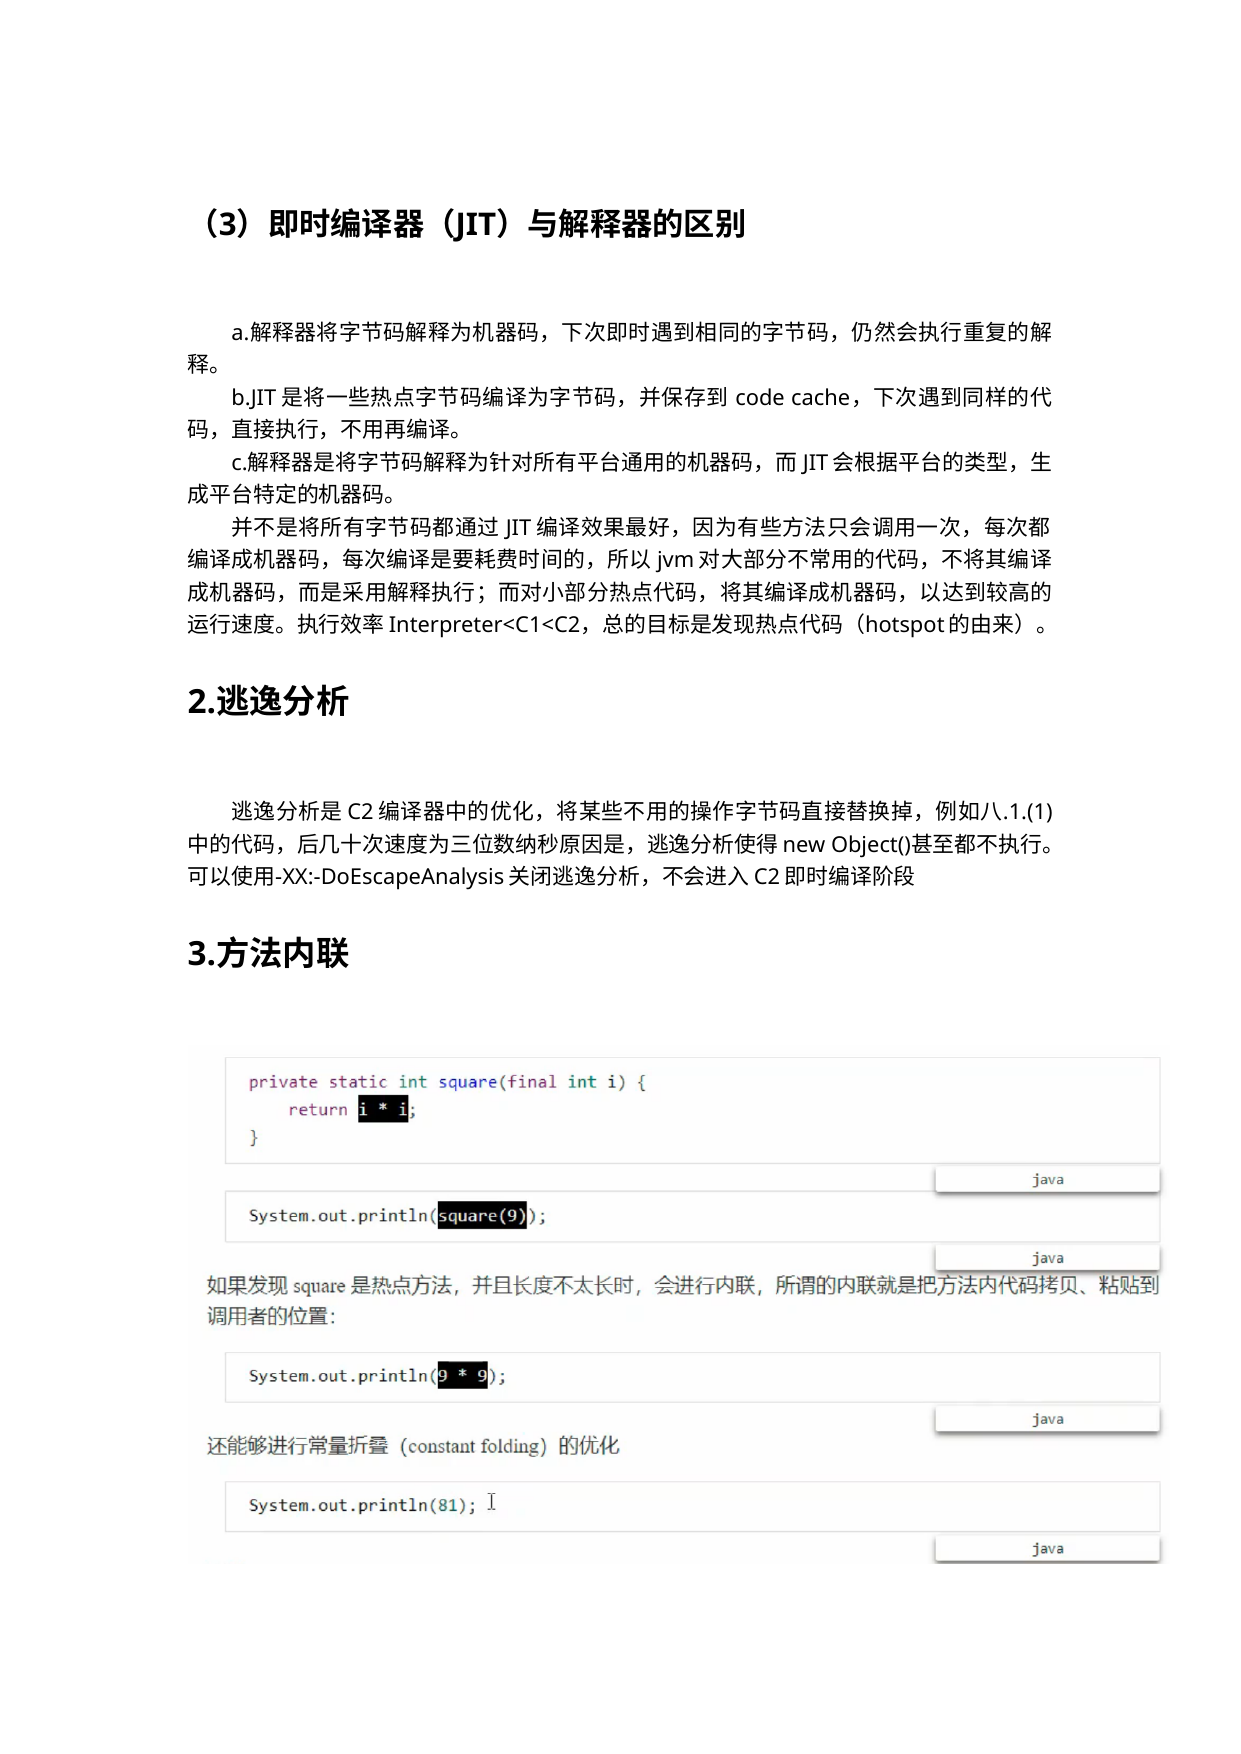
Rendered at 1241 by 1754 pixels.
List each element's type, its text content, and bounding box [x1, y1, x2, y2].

text 并不是将所有字节码都通过JIT编译效果最好，因为有些方法只会调用一次，每次都编译成机器码，每次编译是要耗费时间的，所以jvm对大部分不常用的代码，不将其编译成机器码，而是采用解释执行；而对小部分热点代码，将其编译成机器码，以达到较高的运行速度。执行效率Interpreter<C1<C2，总的目标是发现热点代码（hotspot的由来）。 [187, 509, 1053, 639]
text c.解释器是将字节码解释为针对所有平台通用的机器码，而JIT会根据平台的类型，生成平台特定的机器码。 [187, 444, 1053, 509]
text 逃逸分析是C2编译器中的优化，将某些不用的操作字节码直接替换掉，例如八.1.(1)中的代码，后几十次速度为三位数纳秒原因是，逃逸分析使得new Object()甚至都不执行。 [187, 794, 1053, 859]
text a.解释器将字节码解释为机器码，下次即时遇到相同的字节码，仍然会执行重复的解释。 [187, 314, 1053, 379]
text b.JIT是将一些热点字节码编译为字节码，并保存到code cache，下次遇到同样的代码，直接执行，不用再编译。 [187, 379, 1053, 444]
subtitle 3.方法内联 [187, 918, 1053, 983]
text 可以使用-XX:-DoEscapeAnalysis关闭逃逸分析，不会进入C2即时编译阶段 [187, 859, 1053, 891]
subtitle （3）即时编译器（JIT）与解释器的区别 [187, 189, 1053, 254]
picture [187, 1045, 1170, 1564]
subtitle 2.逃逸分析 [187, 666, 1053, 731]
